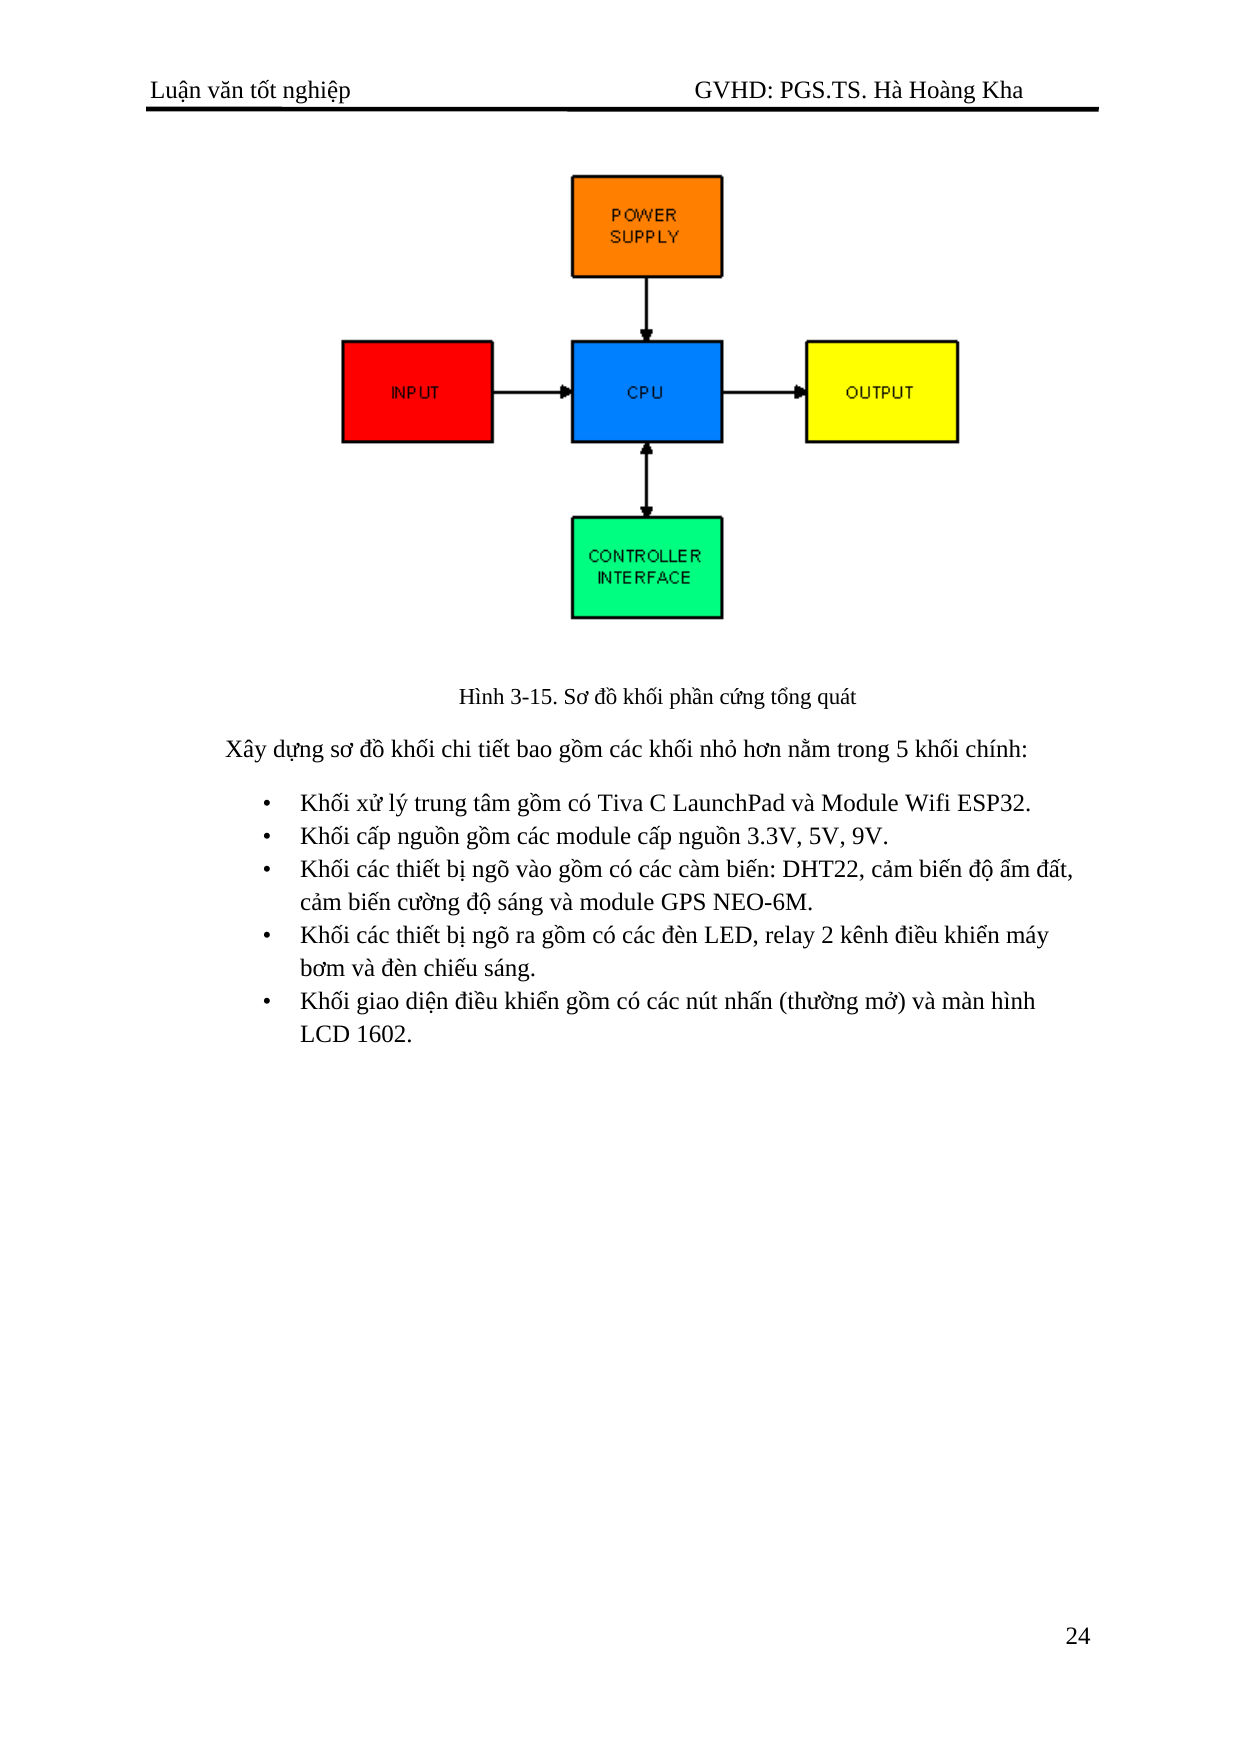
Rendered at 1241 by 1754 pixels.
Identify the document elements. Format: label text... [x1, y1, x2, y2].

list Khối cấp nguồn gồm các module cấp nguồn 3.3V, 5V, 9V. [262, 821, 1090, 849]
list Khối các thiết bị ngõ ra gồm có các đèn LED, relay 2 kênh điều khiển máy bơm và đèn chiếu sáng. [262, 920, 1090, 982]
list Khối giao diện điều khiển gồm có các nút nhấn (thường mở) và màn hình LCD 1602. [262, 986, 1090, 1048]
list Khối các thiết bị ngõ vào gồm có các càm biến: DHT22, cảm biến độ ẩm đất, cảm biến cường độ sáng và module GPS NEO-6M. [262, 854, 1090, 916]
text Xây dựng sơ đồ khối chi tiết bao gồm các khối nhỏ hơn nằm trong 5 khối chính: [150, 734, 1090, 763]
list Khối xử lý trung tâm gồm có Tiva C LaunchPad và Module Wifi ESP32. [262, 788, 1090, 817]
picture [314, 150, 1001, 658]
